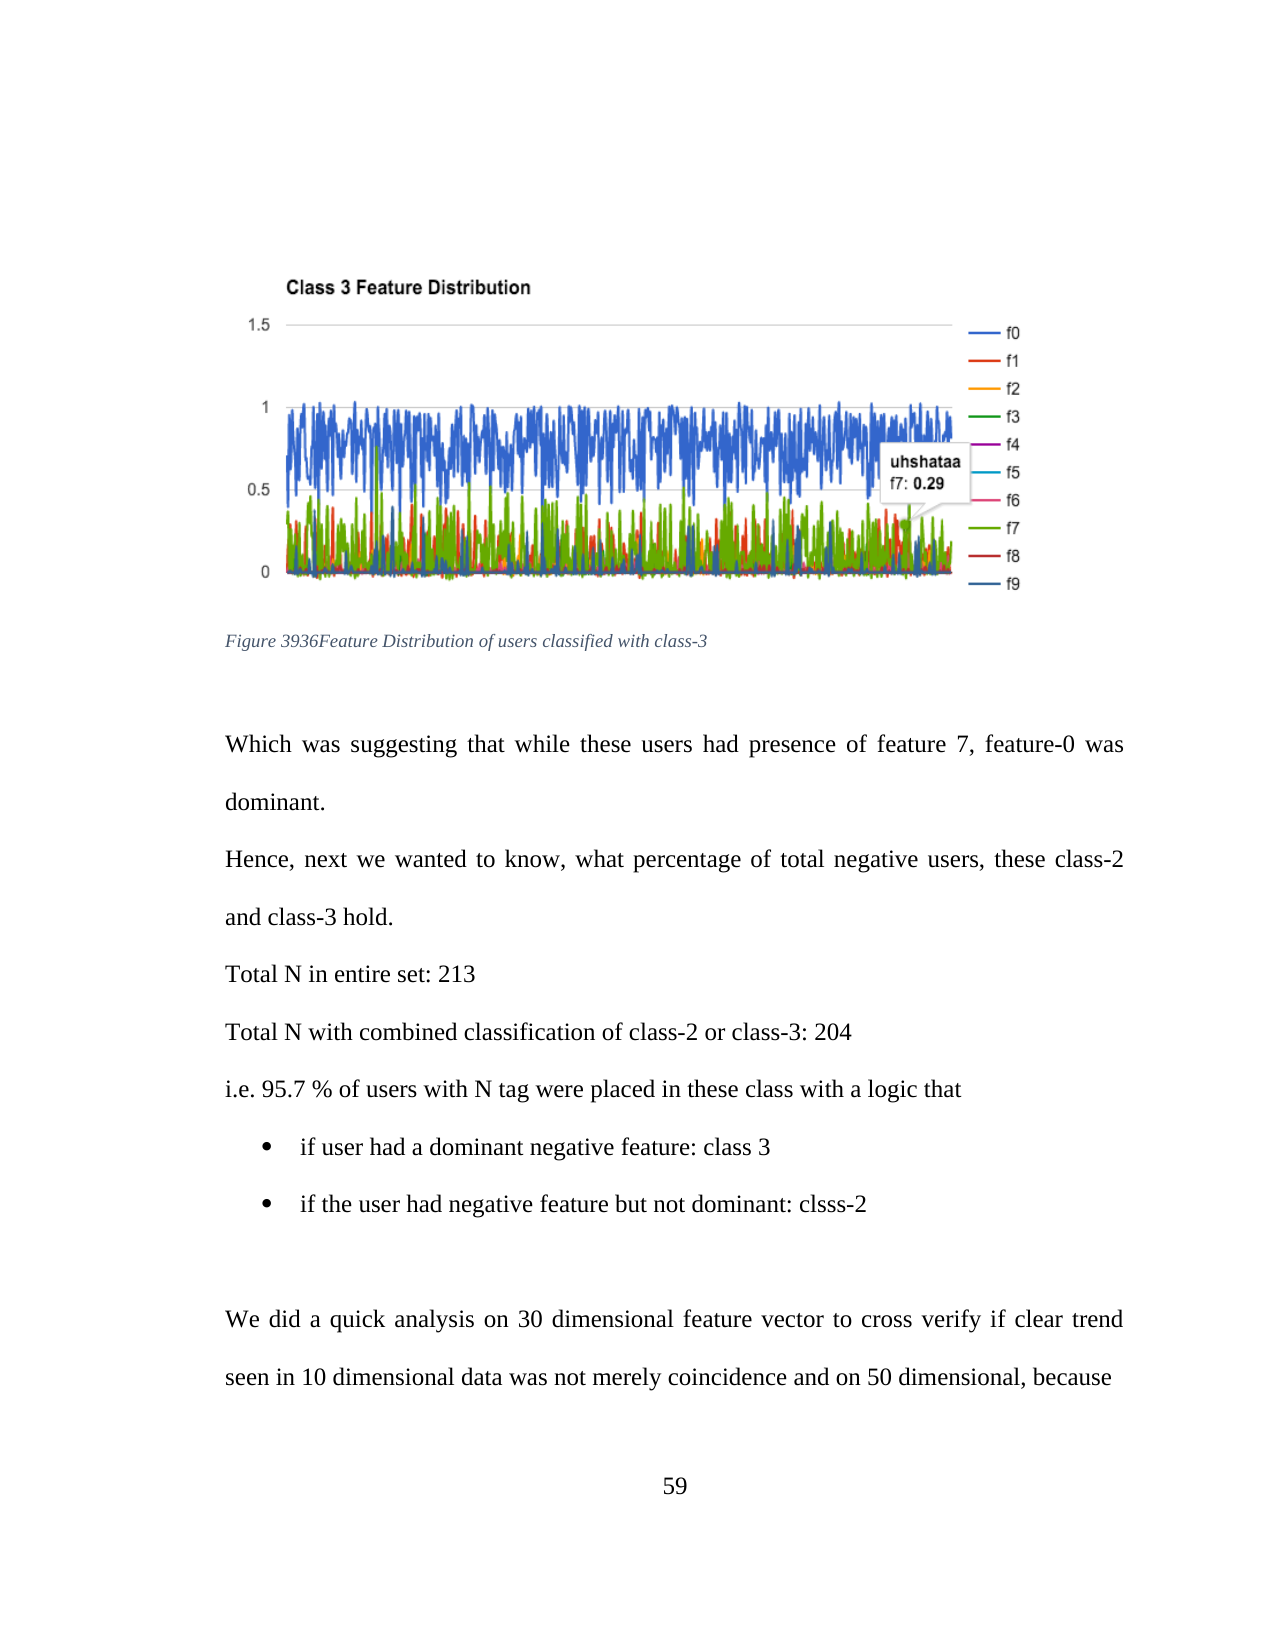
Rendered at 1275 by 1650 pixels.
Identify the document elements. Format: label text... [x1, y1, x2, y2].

text Total N with combined classification of class-2 or class-3: 204 [225, 1017, 1125, 1046]
text Total N in entire set: 213 [225, 959, 1125, 988]
list if user had a dominant negative feature: class 3 [262, 1132, 1125, 1161]
list if the user had negative feature but not dominant: clsss-2 [262, 1189, 1125, 1218]
text Which was suggesting that while these users had presence of feature 7, feature-0 was dominant. [225, 729, 1125, 816]
text i.e. 95.7 % of users with N tag were placed in these class with a logic that [225, 1074, 1125, 1103]
picture [225, 265, 1078, 630]
text Hence, next we wanted to know, what percentage of total negative users, these class-2 and class-3 hold. [225, 844, 1125, 931]
text We did a quick analysis on 30 dimensional feature vector to cross verify if clear trend seen in 10 dimensional data was not merely coincidence and on 50 dimensional, because [225, 1247, 1125, 1391]
